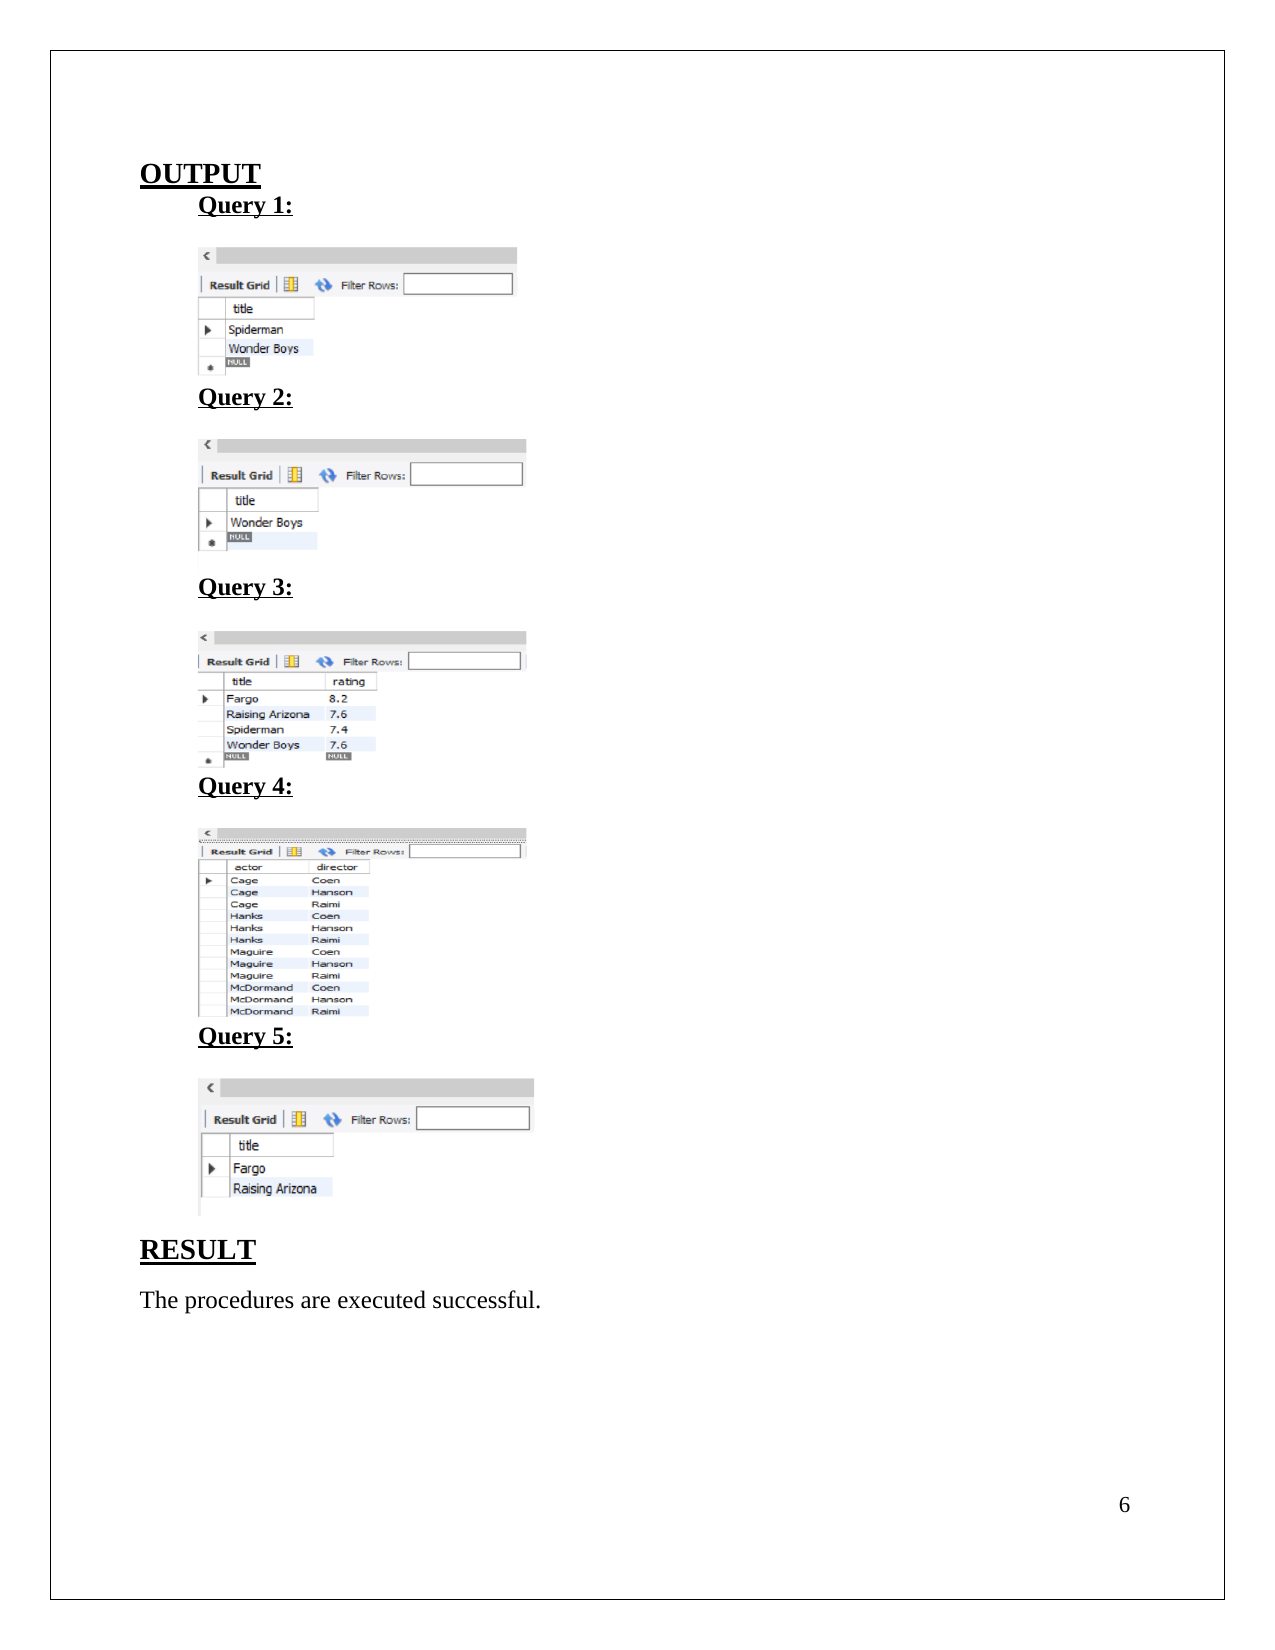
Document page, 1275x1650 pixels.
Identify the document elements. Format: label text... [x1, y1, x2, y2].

subtitle OUTPUT [139, 156, 1164, 190]
picture [197, 439, 527, 572]
picture [197, 629, 527, 771]
text The procedures are executed successful. [139, 1285, 1164, 1314]
text Query 1: [198, 190, 1164, 218]
picture [197, 828, 527, 1022]
text Query 4: [198, 771, 1164, 799]
text Query 2: [198, 382, 1164, 410]
picture [197, 1078, 535, 1216]
text Query 3: [198, 572, 1164, 601]
picture [197, 247, 518, 382]
text Query 5: [198, 1021, 1164, 1050]
subtitle RESULT [139, 1232, 1164, 1266]
